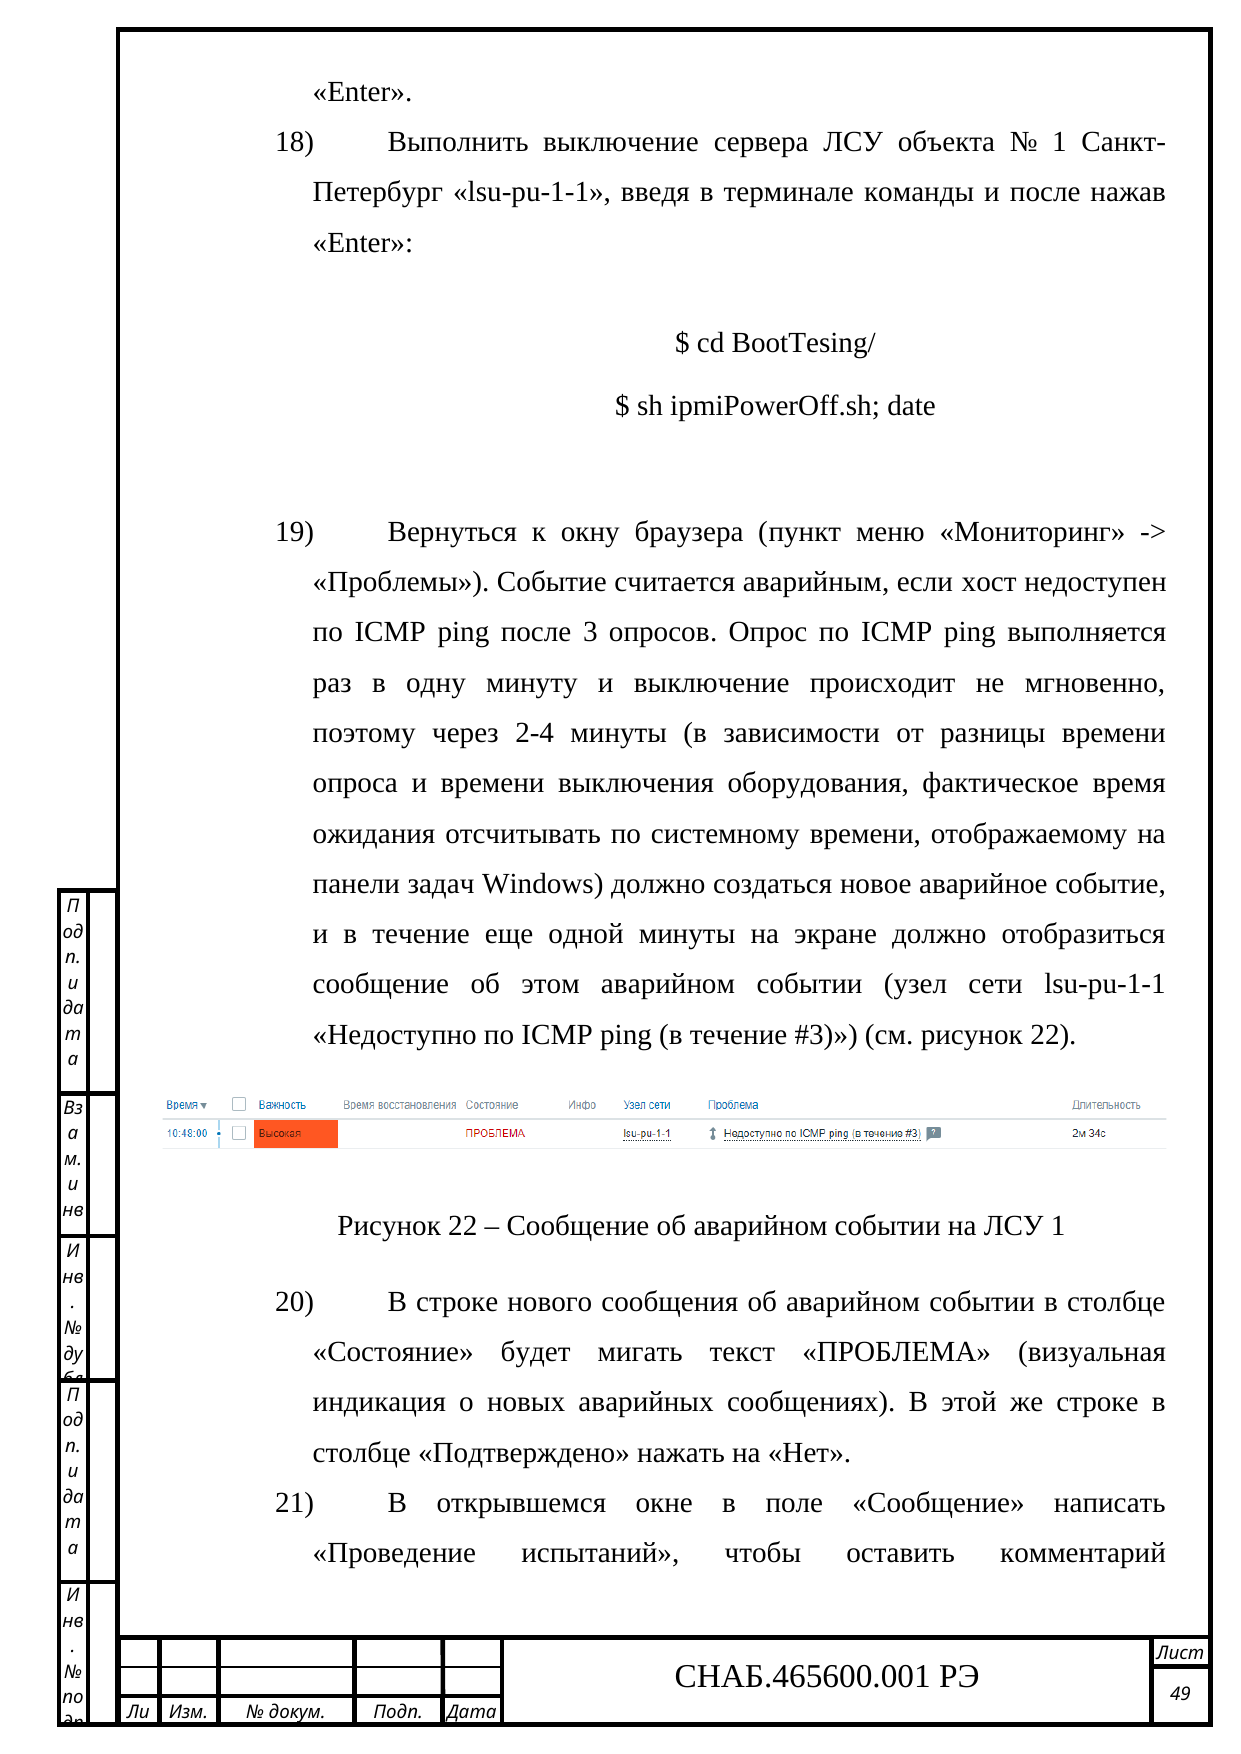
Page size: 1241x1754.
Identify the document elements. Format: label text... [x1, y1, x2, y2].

picture [162, 1092, 1167, 1152]
text $ sh ipmiPowerOff.sh; date [310, 388, 1166, 422]
list Вернуться к окну браузера (пункт меню «Мониторинг» -> «Проблемы»). Событие считается аварийным, если хост недоступен по ICMP ping после 3 опросов. Опрос по ICMP ping выполняется раз в одну минуту и выключение происходит не мгновенно, поэтому через 2-4 минуты (в зависимости от разницы времени опроса и времени выключения оборудования, фактическое время ожидания отсчитывать по системному времени, отображаемому на панели задач Windows) должно создаться новое аварийное событие, и в течение еще одной минуты на экране должно отобразиться сообщение об этом аварийном событии (узел сети lsu-pu-1-1 «Недоступно по ICMP ping (в течение #3)») (см. рисунок 22). [275, 514, 1166, 1051]
text $ cd BootTesing/ [310, 325, 1166, 359]
list В строке нового сообщения об аварийном событии в столбце «Состояние» будет мигать текст «ПРОБЛЕМА» (визуальная индикация о новых аварийных сообщениях). В этой же строке в столбце «Подтверждено» нажать на «Нет». [275, 1284, 1166, 1468]
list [275, 1485, 1166, 1569]
text Рисунок 22 – Сообщение об аварийном событии на ЛСУ 1 [162, 1208, 1166, 1242]
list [275, 74, 1166, 107]
list Выполнить выключение сервера ЛСУ объекта № 1 Санкт-Петербург «lsu-pu-1-1», введя в терминале команды и после нажав «Enter»: [275, 124, 1166, 258]
